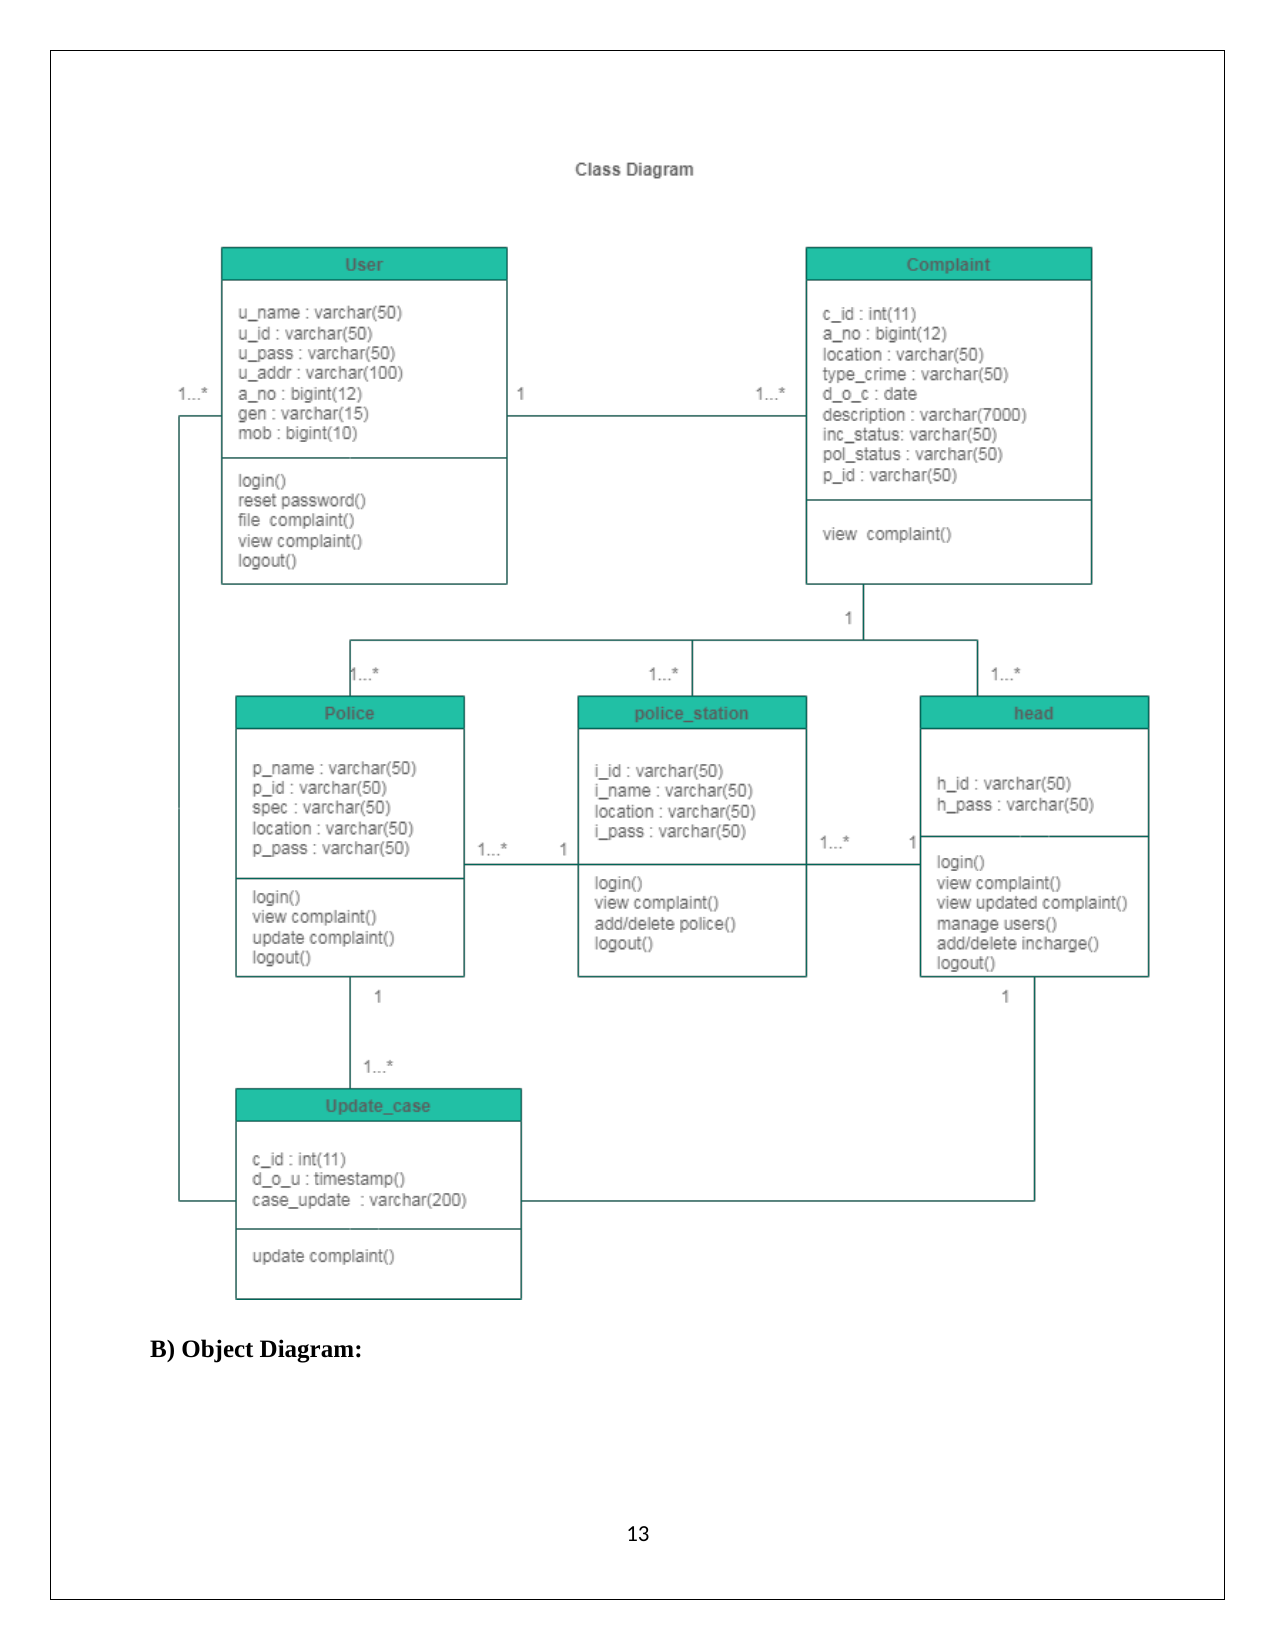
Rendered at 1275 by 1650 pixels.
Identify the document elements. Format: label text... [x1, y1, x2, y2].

text B) Object Diagram: [150, 1334, 1125, 1363]
picture [150, 150, 1150, 1300]
